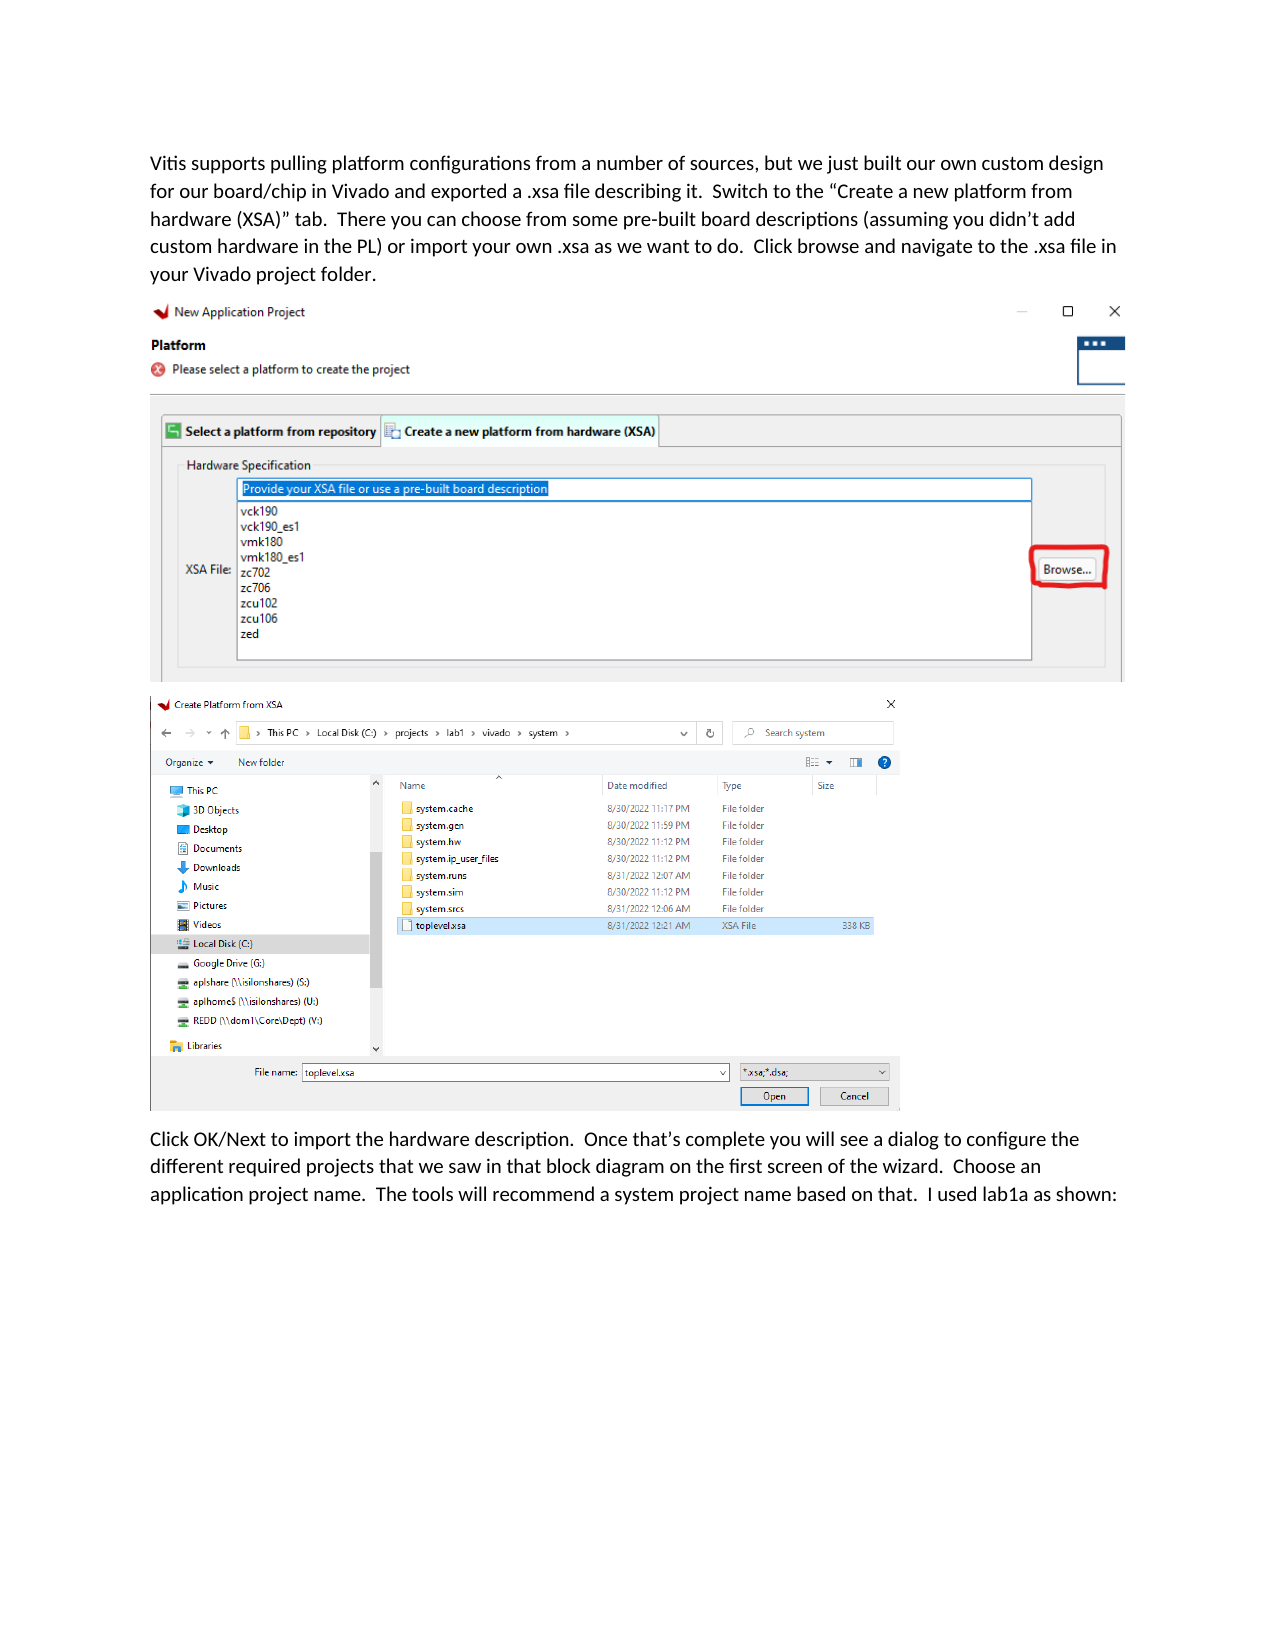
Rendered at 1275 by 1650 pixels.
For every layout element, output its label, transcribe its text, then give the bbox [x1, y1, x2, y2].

text Vitis supports pulling platform configurations from a number of sources, but we just built our own custom design for our board/chip in Vivado and exported a .xsa file describing it. Switch to the “Create a new platform from hardware (XSA)” tab. There you can choose from some pre-built board descriptions (assuming you didn’t add custom hardware in the PL) or import your own .xsa as we want to do. Click browse and navigate to the .xsa file in your Vivado project folder. [150, 150, 1125, 287]
picture [150, 302, 1125, 682]
picture [150, 696, 901, 1111]
text Click OK/Next to import the hardware description. Once that’s complete you will see a dialog to configure the different required projects that we saw in that block diagram on the first screen of the wizard. Choose an application project name. The tools will recommend a system project name based on that. I used lab1a as shown: [150, 1126, 1125, 1207]
